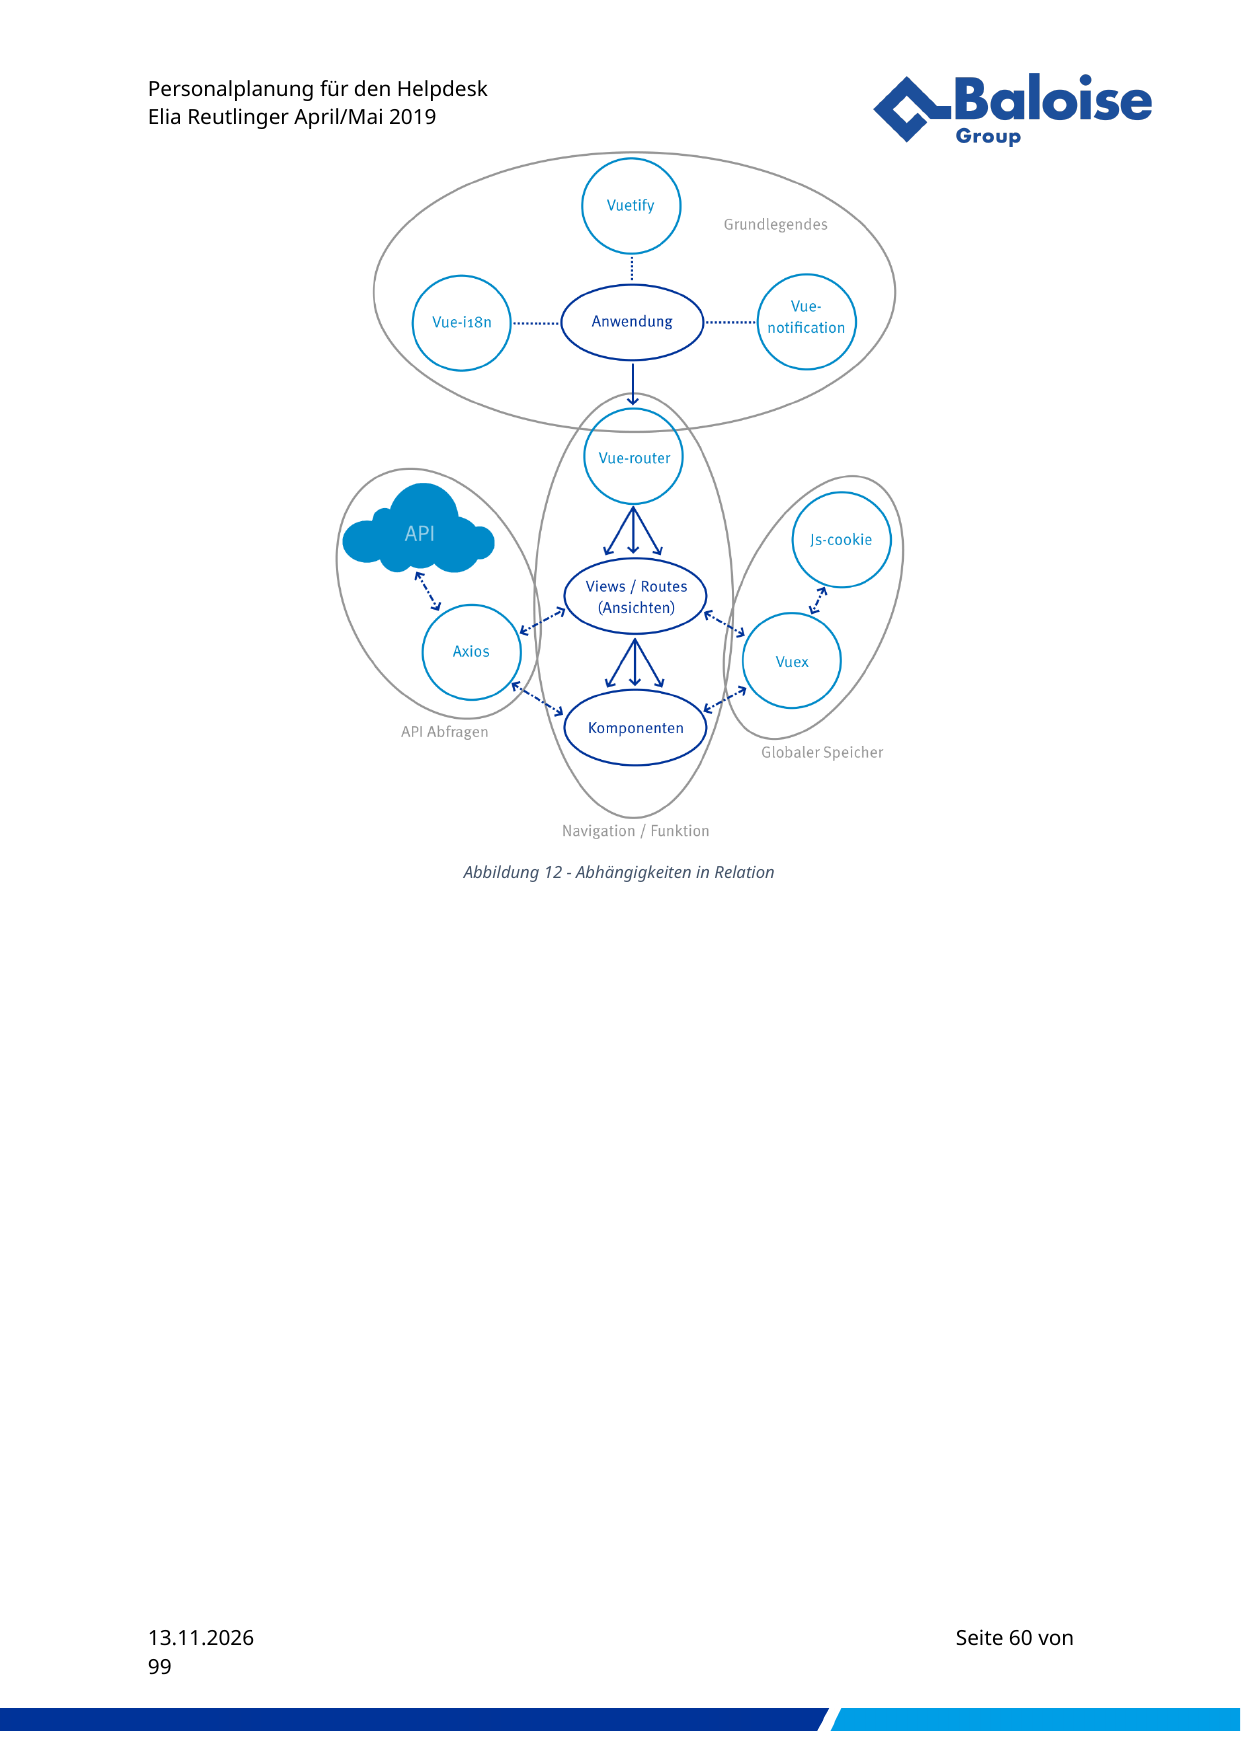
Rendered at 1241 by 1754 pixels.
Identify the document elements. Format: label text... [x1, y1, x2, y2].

picture [332, 73, 1152, 842]
picture [0, 1708, 1241, 1733]
